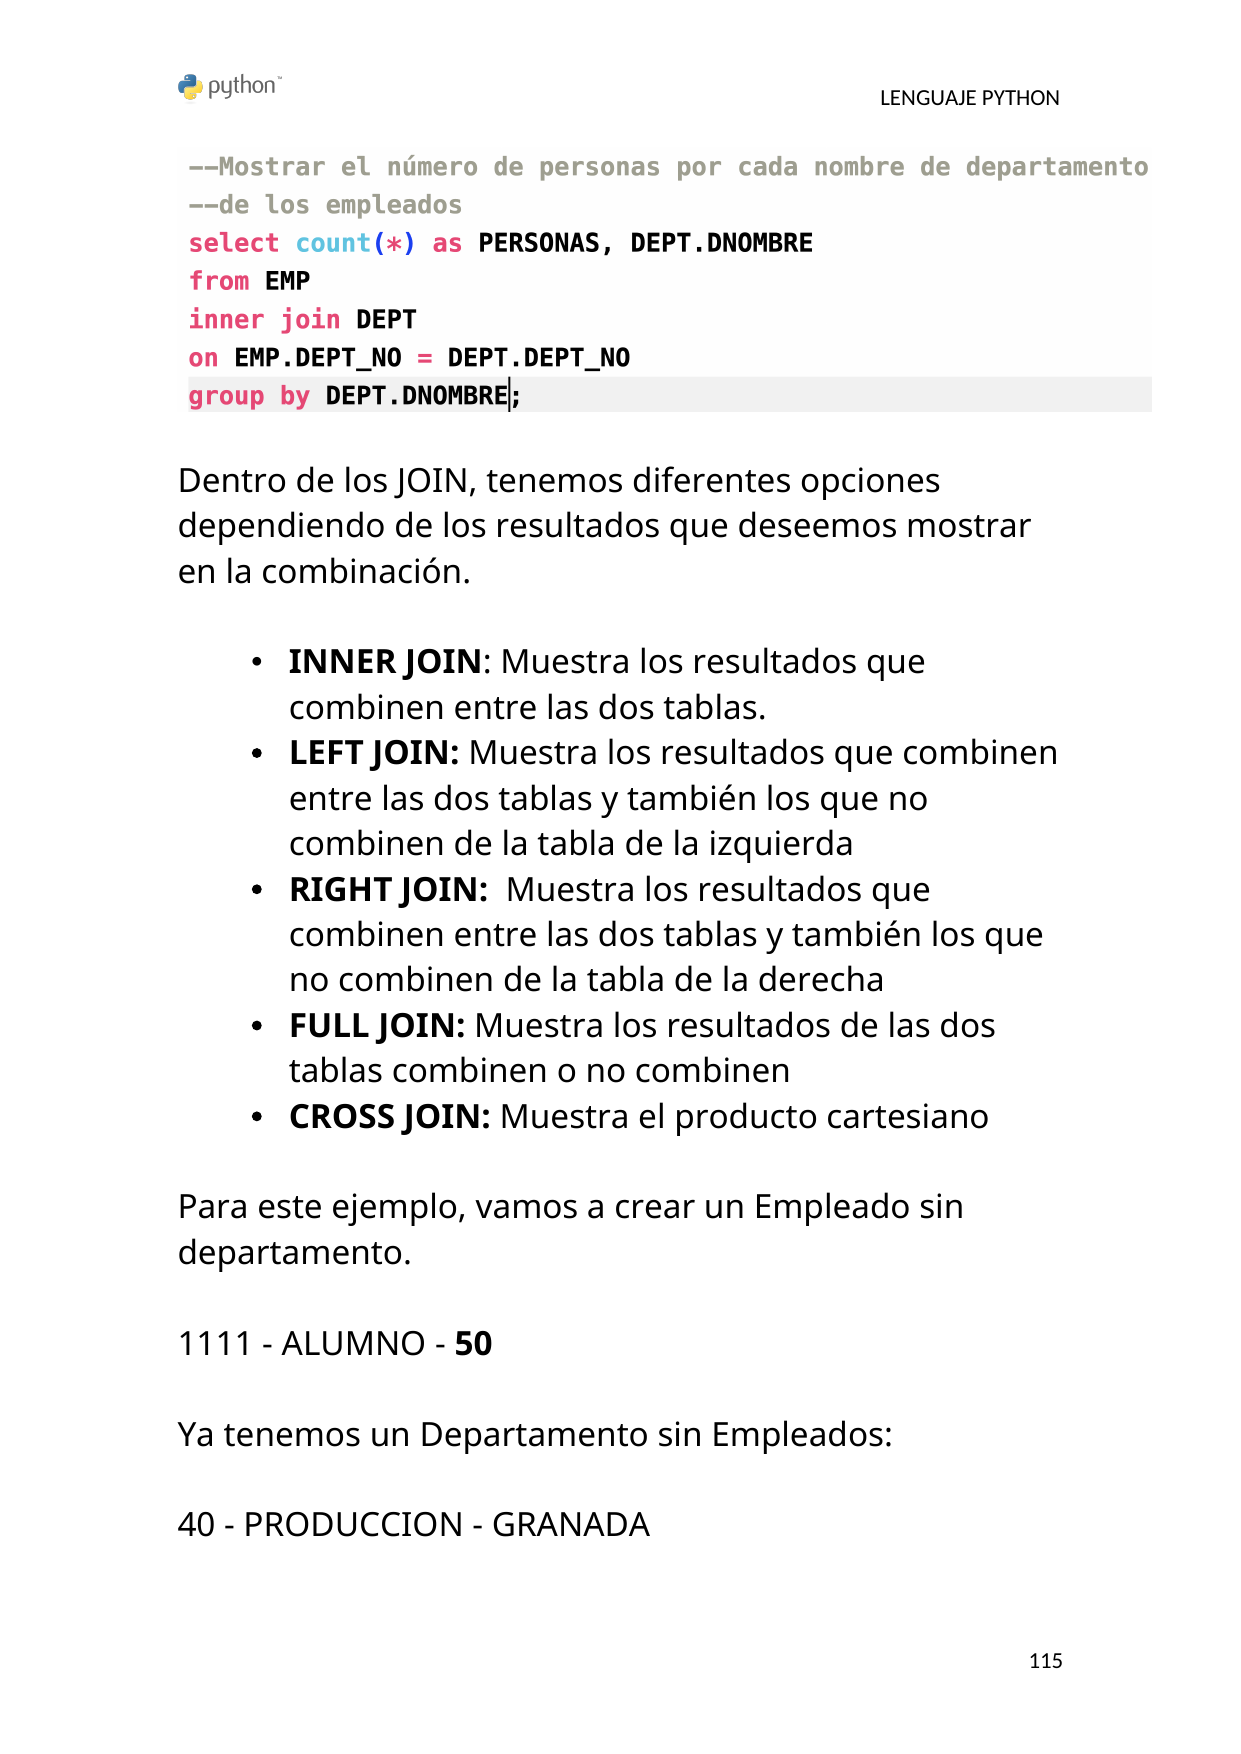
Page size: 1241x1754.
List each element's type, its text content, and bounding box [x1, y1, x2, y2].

list INNER JOIN: Muestra los resultados que combinen entre las dos tablas. [251, 638, 1063, 729]
text 1111 - ALUMNO - 50 [177, 1319, 1063, 1365]
text Para este ejemplo, vamos a crear un Empleado sin departamento. [177, 1183, 1063, 1274]
list LEFT JOIN: Muestra los resultados que combinen entre las dos tablas y también los que no combinen de la tabla de la izquierda [251, 729, 1063, 865]
picture [177, 147, 1152, 412]
picture [177, 73, 283, 105]
text Ya tenemos un Departamento sin Empleados: [177, 1410, 1063, 1456]
text 40 - PRODUCCION - GRANADA [177, 1501, 1063, 1547]
list FULL JOIN: Muestra los resultados de las dos tablas combinen o no combinen [251, 1002, 1063, 1092]
list RIGHT JOIN: Muestra los resultados que combinen entre las dos tablas y también los que no combinen de la tabla de la derecha [251, 865, 1063, 1002]
list CROSS JOIN: Muestra el producto cartesiano [251, 1092, 1063, 1138]
text Dentro de los JOIN, tenemos diferentes opciones dependiendo de los resultados que deseemos mostrar en la combinación. [177, 457, 1063, 593]
